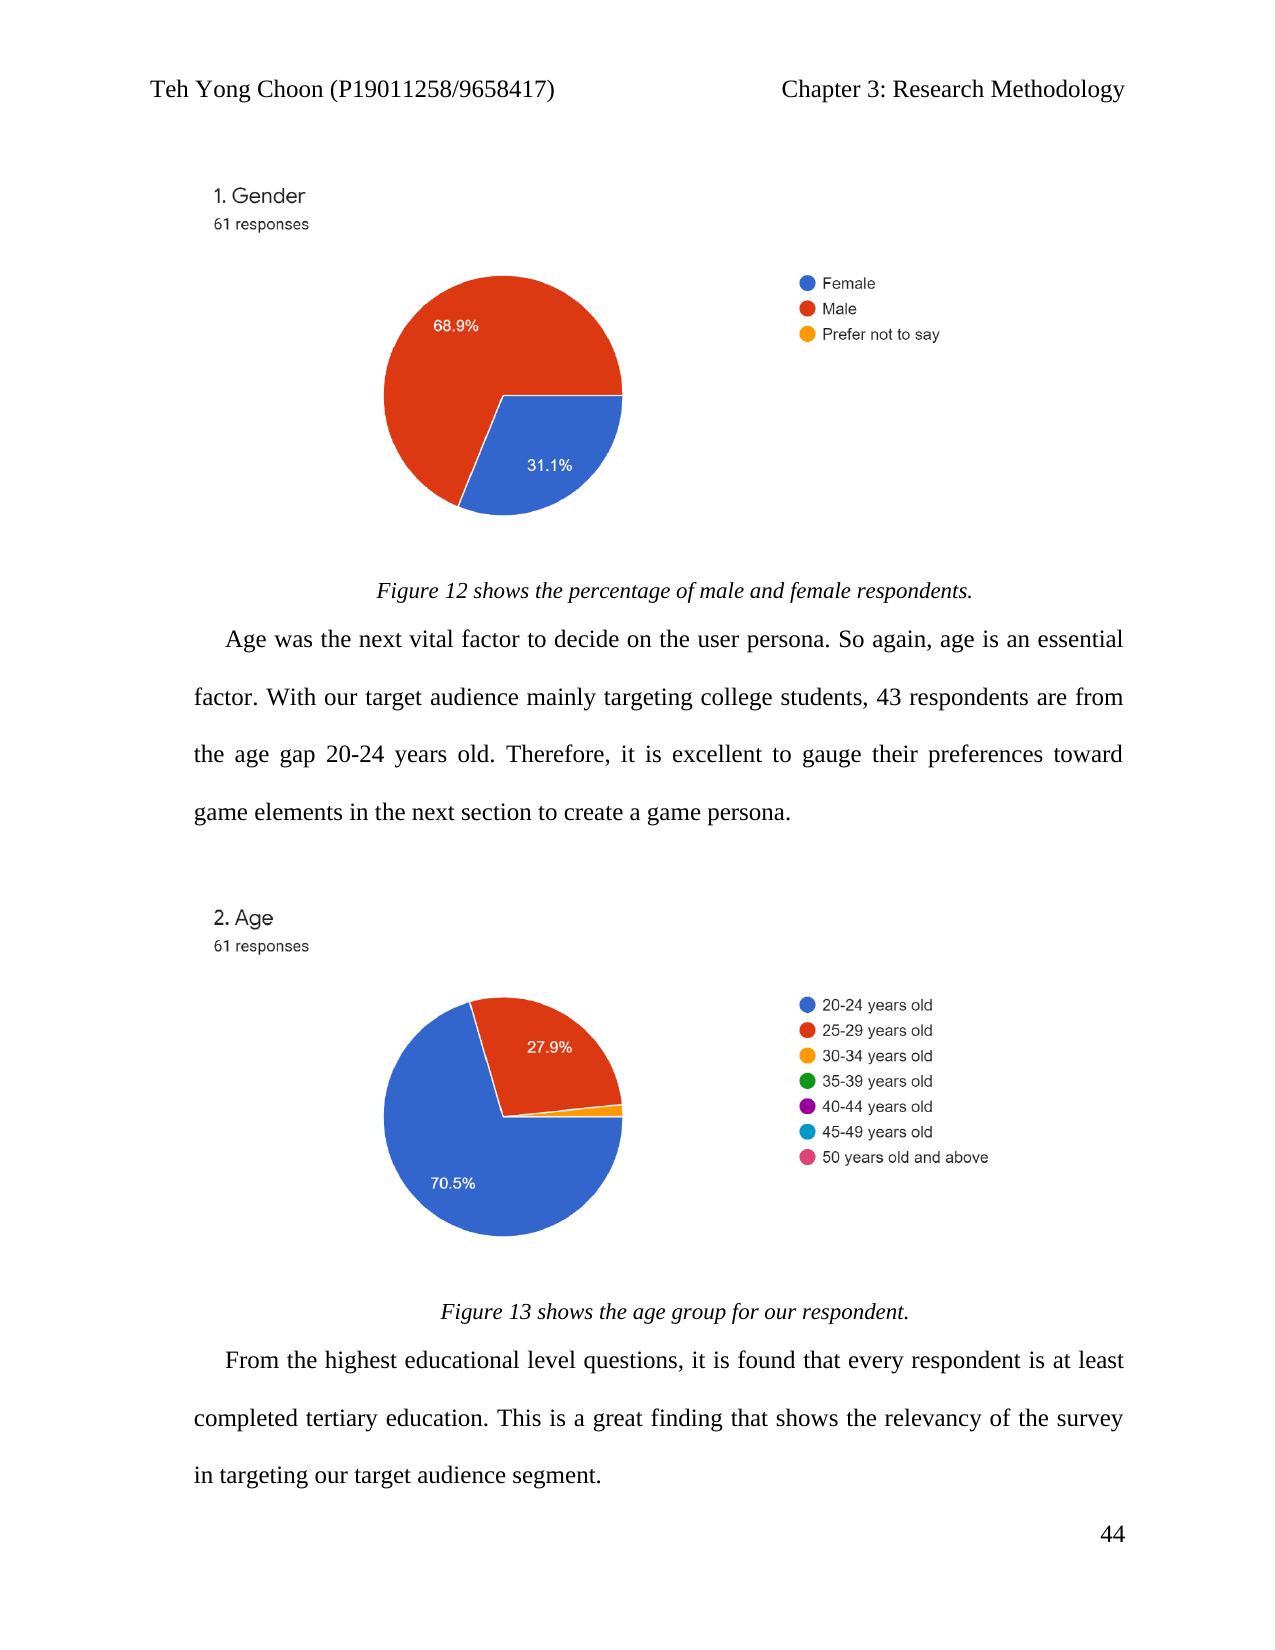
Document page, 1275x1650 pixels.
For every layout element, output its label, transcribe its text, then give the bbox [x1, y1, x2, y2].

picture [181, 871, 1157, 1282]
text Age was the next vital factor to decide on the user persona. So again, age is an essential factor. With our target audience mainly targeting college students, 43 respondents are from the age gap 20-24 years old. Therefore, it is excellent to gauge their preferences toward game elements in the next section to create a game persona. [194, 624, 1125, 826]
text From the highest educational level questions, it is found that every respondent is at least completed tertiary education. This is a great finding that shows the relevancy of the survey in targeting our target audience segment. [194, 1346, 1125, 1489]
picture [181, 150, 1157, 561]
